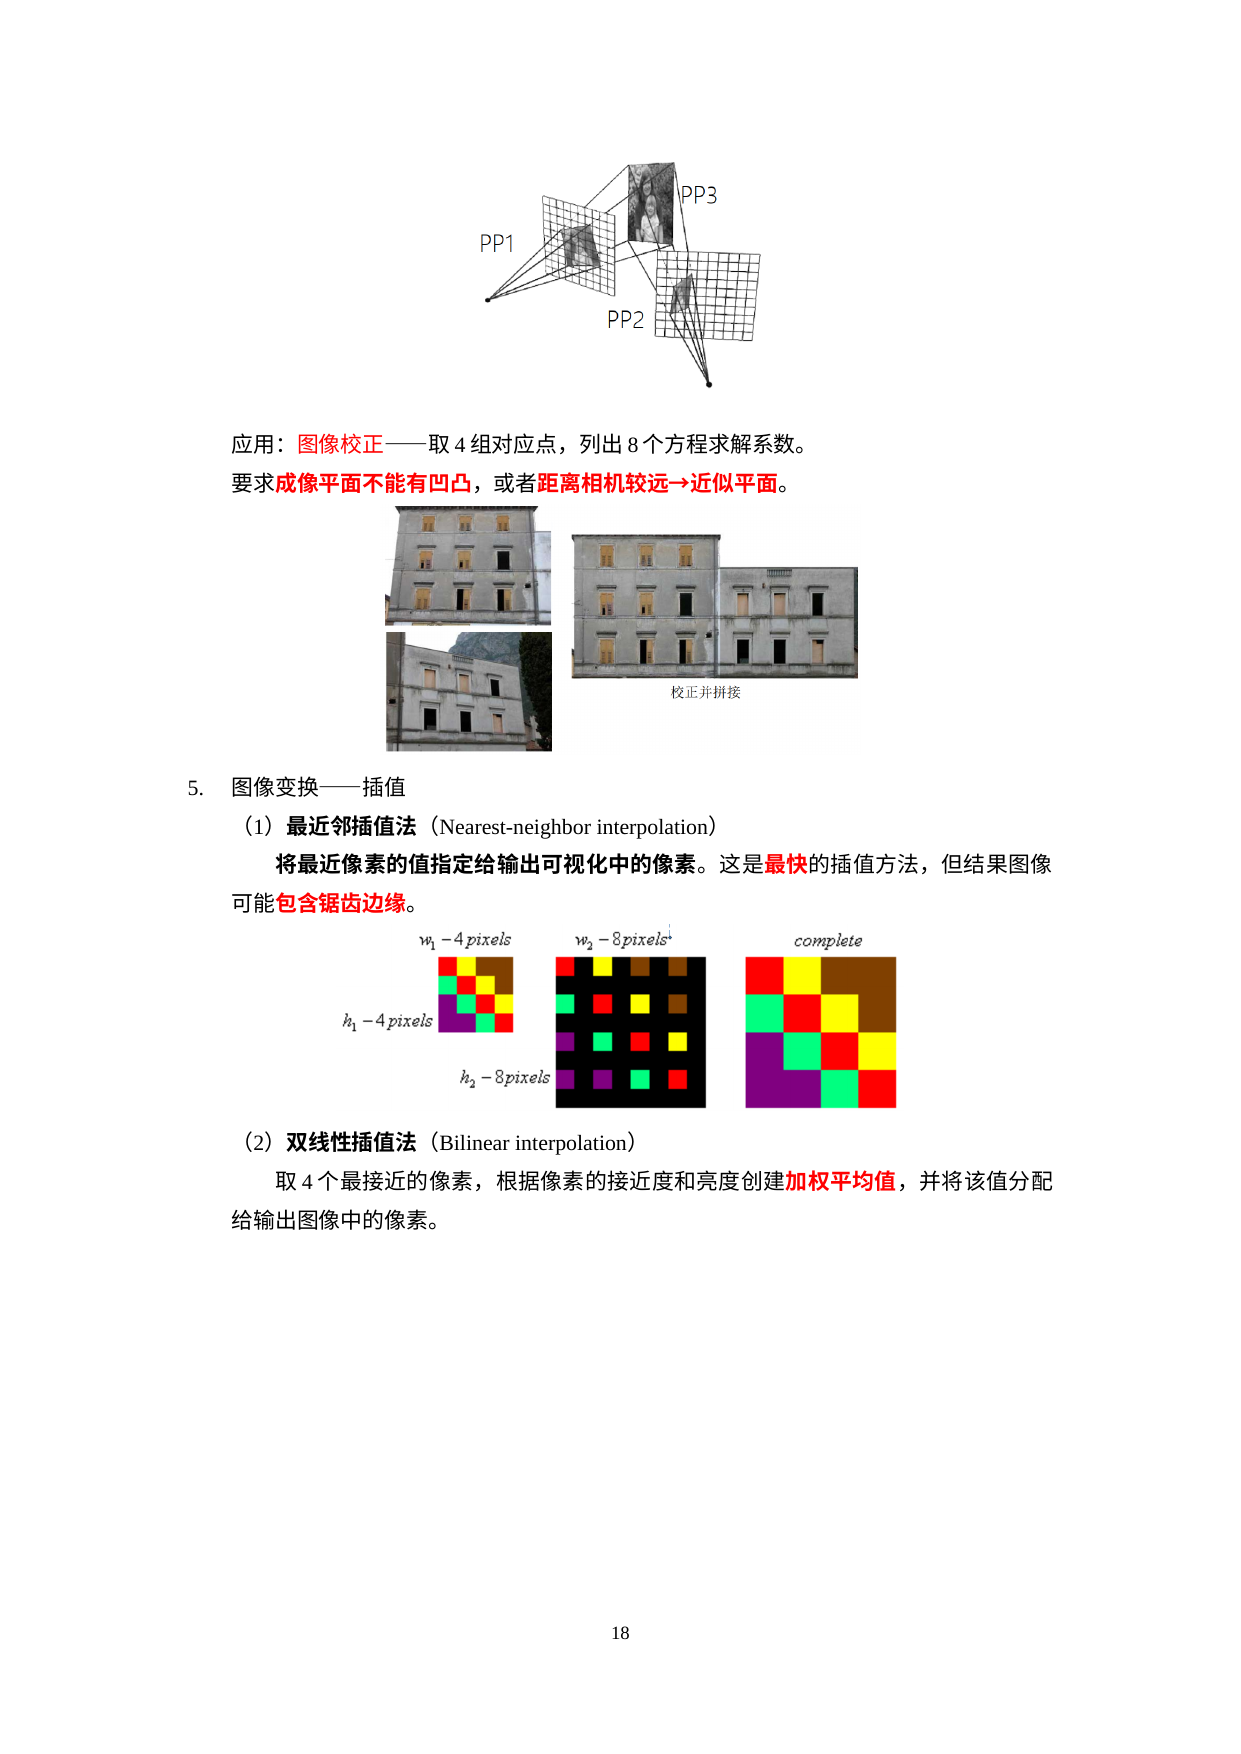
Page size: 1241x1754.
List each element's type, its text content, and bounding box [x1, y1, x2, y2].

list 取4个最接近的像素，根据像素的接近度和亮度创建加权平均值，并将该值分配给输出图像中的像素。 [231, 1163, 1053, 1235]
list 图像变换——插值 [187, 769, 1053, 802]
list （2）双线性插值法（Bilinear interpolation） [231, 1125, 1053, 1157]
text 要求成像平面不能有凹凸，或者距离相机较远→近似平面。 [187, 466, 1053, 498]
picture [336, 924, 905, 1111]
picture [475, 162, 765, 390]
list 将最近像素的值指定给输出可视化中的像素。这是最快的插值方法，但结果图像可能包含锯齿边缘。 [231, 847, 1053, 918]
text 应用：图像校正——取4组对应点，列出8个方程求解系数。 [187, 427, 1053, 459]
list （1）最近邻插值法（Nearest-neighbor interpolation） [231, 808, 1053, 841]
picture [379, 504, 861, 755]
